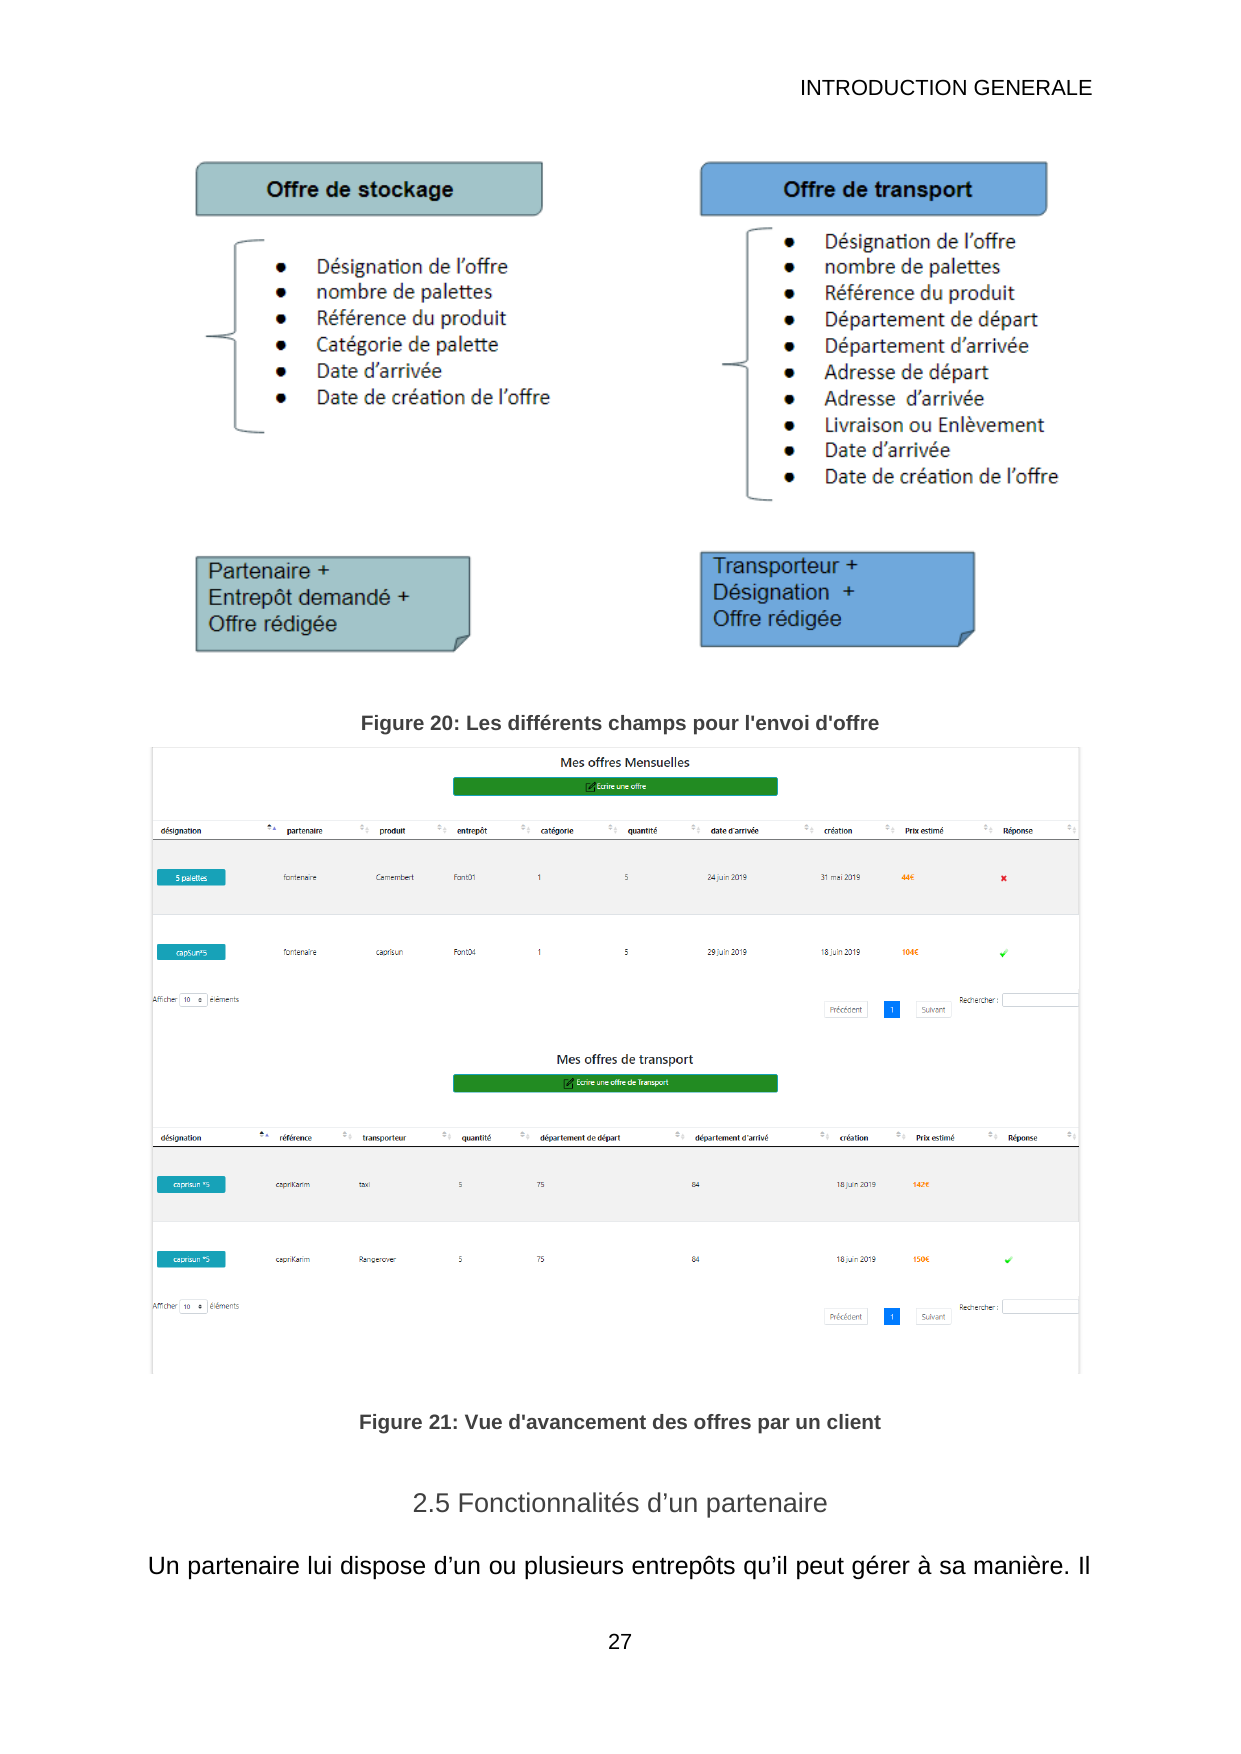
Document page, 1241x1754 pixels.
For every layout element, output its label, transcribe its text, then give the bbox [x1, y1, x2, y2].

text Figure 21: Vue d'avancement des offres par un client [148, 1410, 1093, 1434]
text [148, 1551, 1093, 1580]
picture [147, 147, 1089, 675]
subtitle 2.5 Fonctionnalités d’un partenaire [148, 1487, 1093, 1518]
picture [147, 747, 1089, 1374]
text Figure 20: Les différents champs pour l'envoi d'offre [148, 711, 1093, 734]
